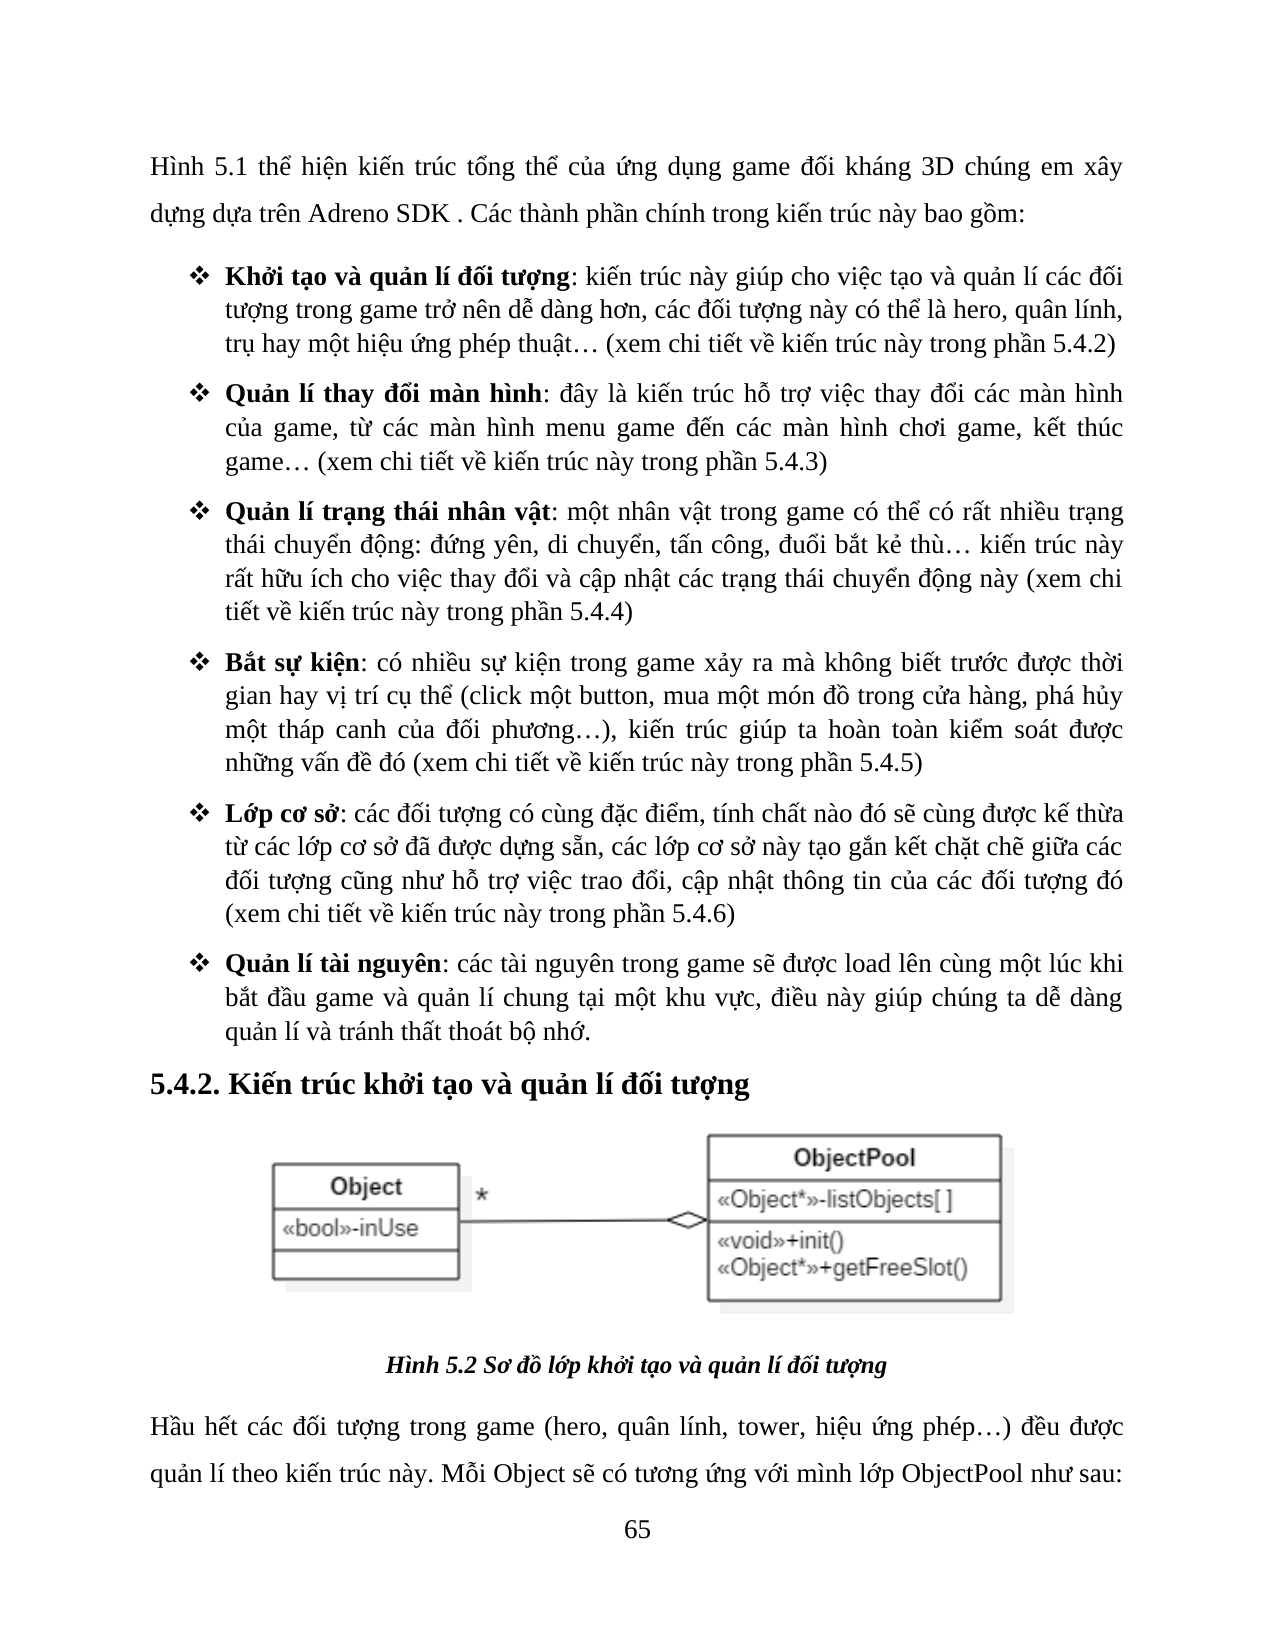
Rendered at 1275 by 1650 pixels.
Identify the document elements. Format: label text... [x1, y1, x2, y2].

list Lớp cơ sở: các đối tượng có cùng đặc điểm, tính chất nào đó sẽ cùng được kế thừa từ các lớp cơ sở đã được dựng sẵn, các lớp cơ sở này tạo gắn kết chặt chẽ giữa các đối tượng cũng như hỗ trợ việc trao đổi, cập nhật thông tin của các đối tượng đó (xem chi tiết về kiến trúc này trong phần 5.4.6) [187, 797, 1125, 928]
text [150, 1410, 1125, 1488]
picture [256, 1118, 1019, 1319]
text Hình 5.2 Sơ đồ lớp khởi tạo và quản lí đối tượng [150, 1351, 1125, 1379]
list Quản lí trạng thái nhân vật: một nhân vật trong game có thể có rất nhiều trạng thái chuyển động: đứng yên, di chuyển, tấn công, đuổi bắt kẻ thù… kiến trúc này rất hữu ích cho việc thay đổi và cập nhật các trạng thái chuyển động này (xem chi tiết về kiến trúc này trong phần 5.4.4) [187, 495, 1125, 627]
list Quản lí tài nguyên: các tài nguyên trong game sẽ được load lên cùng một lúc khi bắt đầu game và quản lí chung tại một khu vực, điều này giúp chúng ta dễ dàng quản lí và tránh thất thoát bộ nhớ. [187, 948, 1125, 1046]
text Hình 5.1 thể hiện kiến trúc tổng thể của ứng dụng game đối kháng 3D chúng em xây dựng dựa trên Adreno SDK . Các thành phần chính trong kiến trúc này bao gồm: [150, 150, 1125, 228]
subtitle 5.4.2. Kiến trúc khởi tạo và quản lí đối tượng [150, 1065, 1125, 1101]
list Quản lí thay đổi màn hình: đây là kiến trúc hỗ trợ việc thay đổi các màn hình của game, từ các màn hình menu game đến các màn hình chơi game, kết thúc game… (xem chi tiết về kiến trúc này trong phần 5.4.3) [187, 377, 1125, 476]
list Bắt sự kiện: có nhiều sự kiện trong game xảy ra mà không biết trước được thời gian hay vị trí cụ thể (click một button, mua một món đồ trong cửa hàng, phá hủy một tháp canh của đối phương…), kiến trúc giúp ta hoàn toàn kiểm soát được những vấn đề đó (xem chi tiết về kiến trúc này trong phần 5.4.5) [187, 646, 1125, 778]
list Khởi tạo và quản lí đối tượng: kiến trúc này giúp cho việc tạo và quản lí các đối tượng trong game trở nên dễ dàng hơn, các đối tượng này có thể là hero, quân lính, trụ hay một hiệu ứng phép thuật… (xem chi tiết về kiến trúc này trong phần 5.4.2) [187, 260, 1125, 358]
